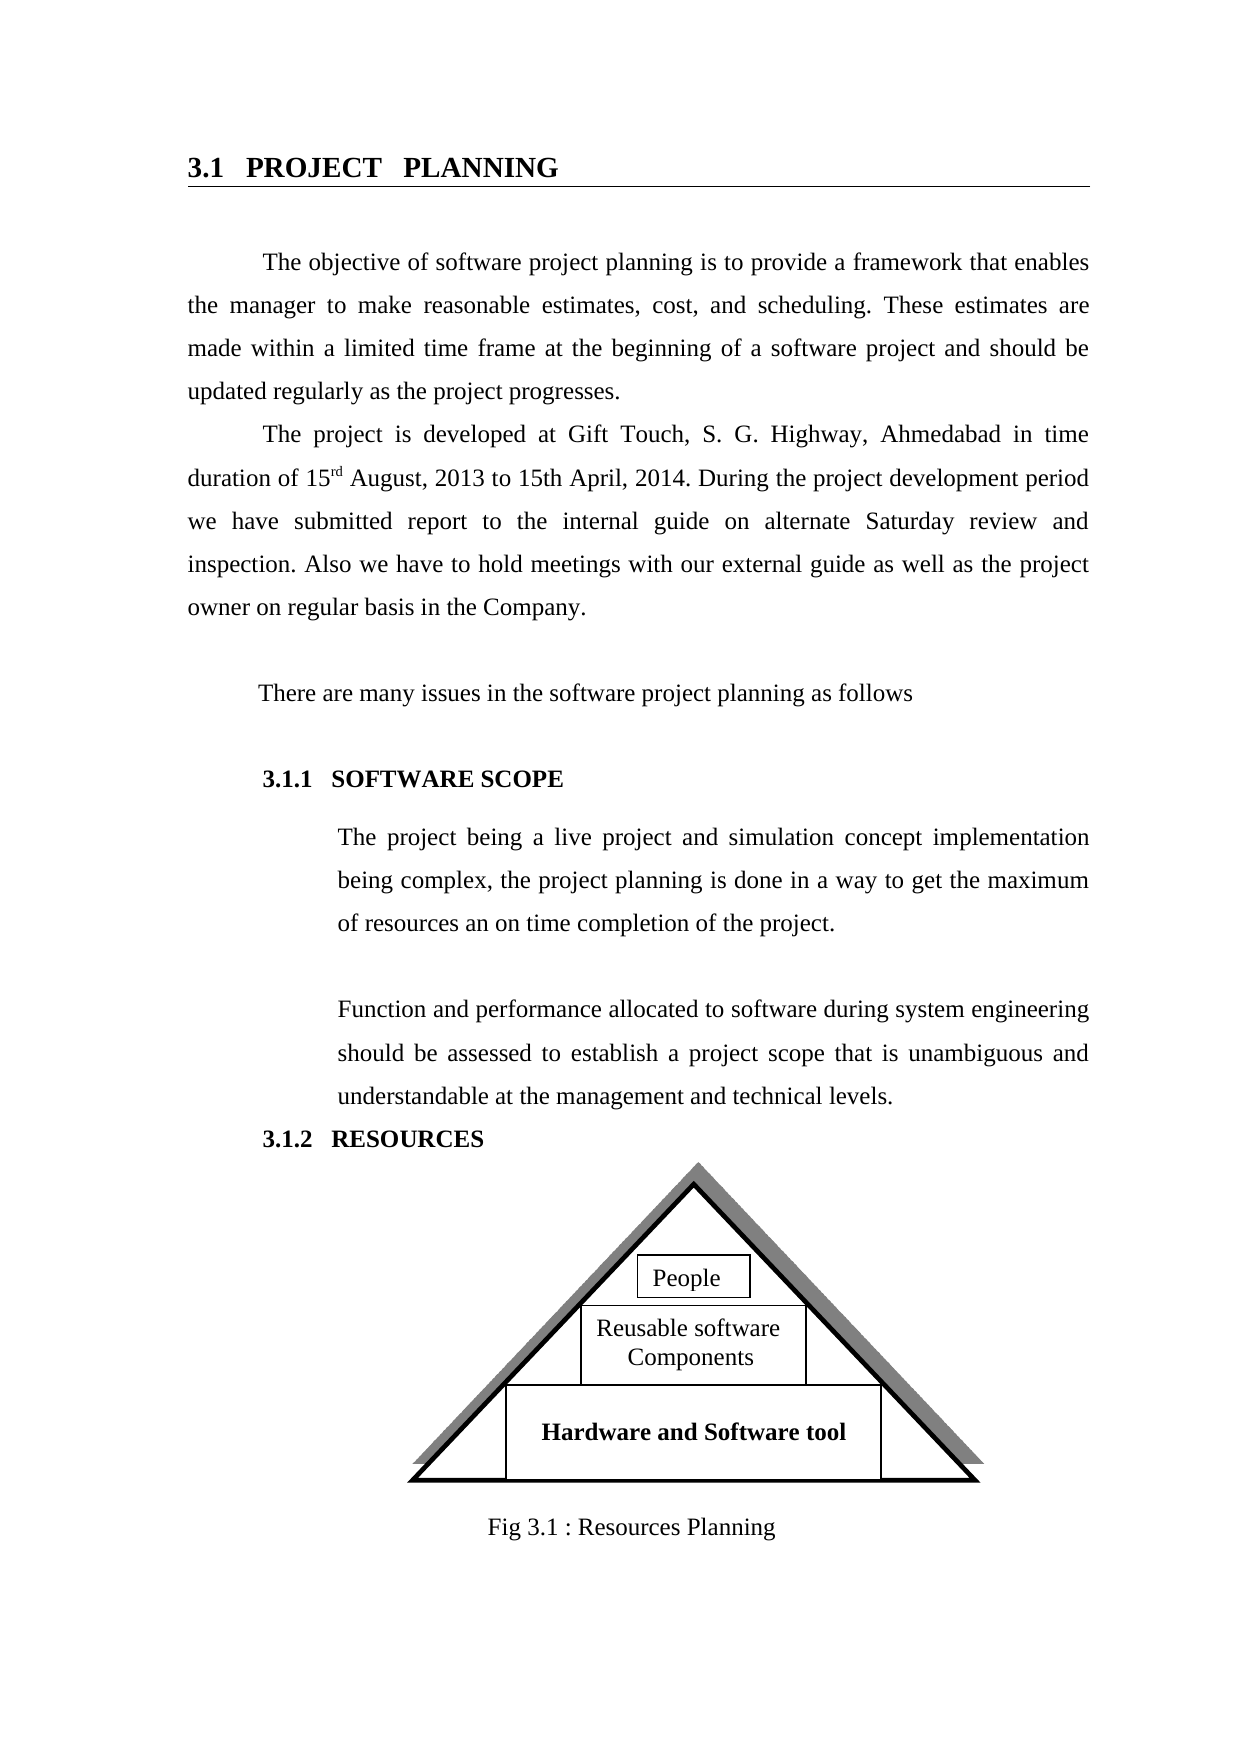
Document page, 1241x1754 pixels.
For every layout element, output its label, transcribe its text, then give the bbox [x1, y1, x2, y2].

text 3.1.2 RESOURCES [187, 1124, 1090, 1153]
text There are many issues in the software project planning as follows [187, 678, 1090, 707]
text The project being a live project and simulation concept implementation being complex, the project planning is done in a way to get the maximum of resources an on time completion of the project. [337, 822, 1090, 937]
text Function and performance allocated to software during system engineering should be assessed to establish a project scope that is unambiguous and understandable at the management and technical levels. [337, 994, 1090, 1109]
subtitle 3.1 PROJECT PLANNING [187, 150, 1090, 187]
text 3.1.1 SOFTWARE SCOPE [187, 764, 1090, 793]
text The project is developed at Gift Touch, S. G. Highway, Ahmedabad in time duration of 15rd August, 2013 to 15th April, 2014. During the project development period we have submitted report to the internal guide on alternate Saturday review and inspection. Also we have to hold meetings with our external guide as well as the project owner on regular basis in the Company. [187, 419, 1090, 621]
text The objective of software project planning is to provide a framework that enables the manager to make reasonable estimates, cost, and scheduling. These estimates are made within a limited time frame at the beginning of a software project and should be updated regularly as the project progresses. [187, 247, 1090, 405]
text Fig 3.1 : Resources Planning [187, 1512, 1090, 1541]
